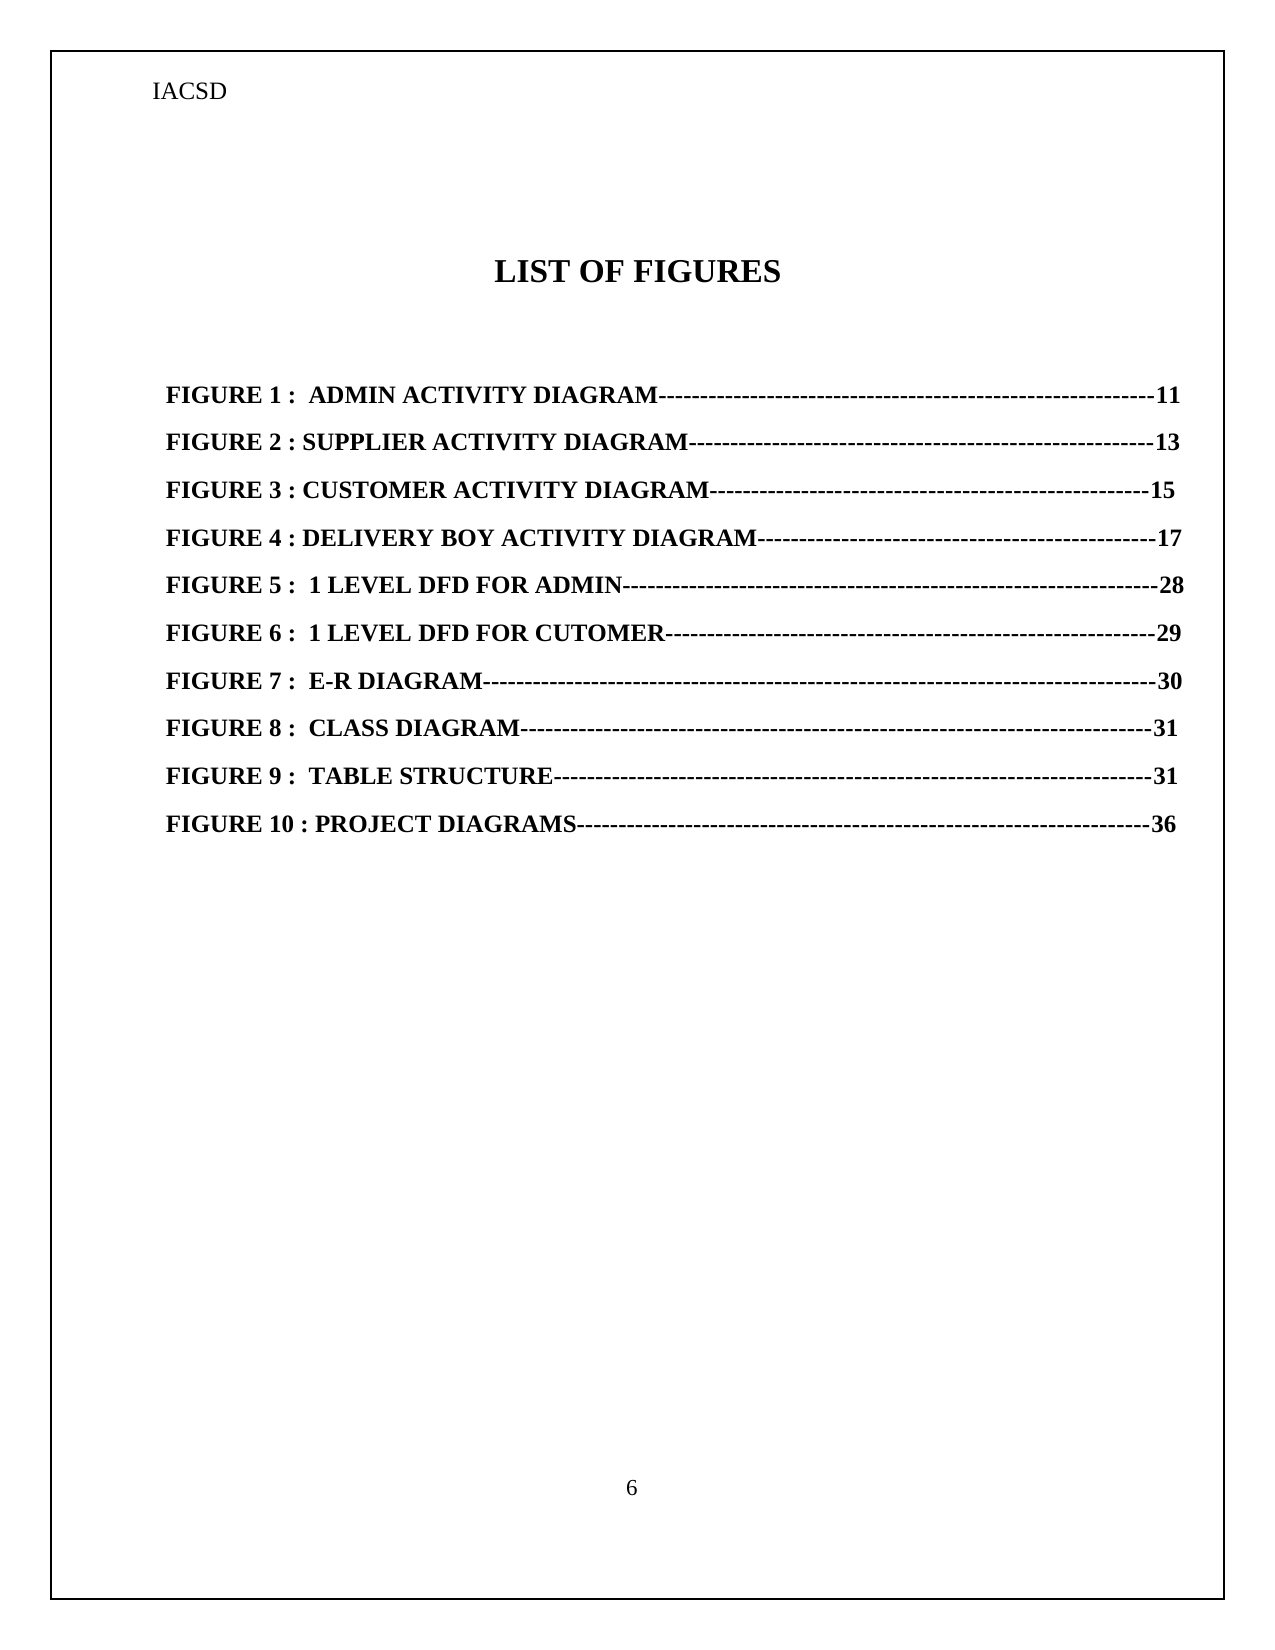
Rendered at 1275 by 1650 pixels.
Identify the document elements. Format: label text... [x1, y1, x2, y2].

text FIGURE 8 : CLASS DIAGRAM 31 [166, 713, 1221, 742]
text FIGURE 4 : DELIVERY BOY ACTIVITY DIAGRAM 17 [166, 523, 1221, 552]
text LIST OF FIGURES [229, 251, 1046, 289]
text FIGURE 2 : SUPPLIER ACTIVITY DIAGRAM 13 [166, 427, 1221, 456]
text FIGURE 5 : 1 LEVEL DFD FOR ADMIN 28 [166, 571, 1221, 599]
text FIGURE 1 : ADMIN ACTIVITY DIAGRAM 11 [166, 380, 1221, 408]
text FIGURE 3 : CUSTOMER ACTIVITY DIAGRAM 15 [166, 475, 1221, 504]
text FIGURE 6 : 1 LEVEL DFD FOR CUTOMER 29 [166, 618, 1221, 647]
text FIGURE 10 : PROJECT DIAGRAMS 36 [166, 809, 1221, 838]
text FIGURE 9 : TABLE STRUCTURE 31 [166, 761, 1221, 790]
text FIGURE 7 : E-R DIAGRAM 30 [166, 666, 1221, 695]
